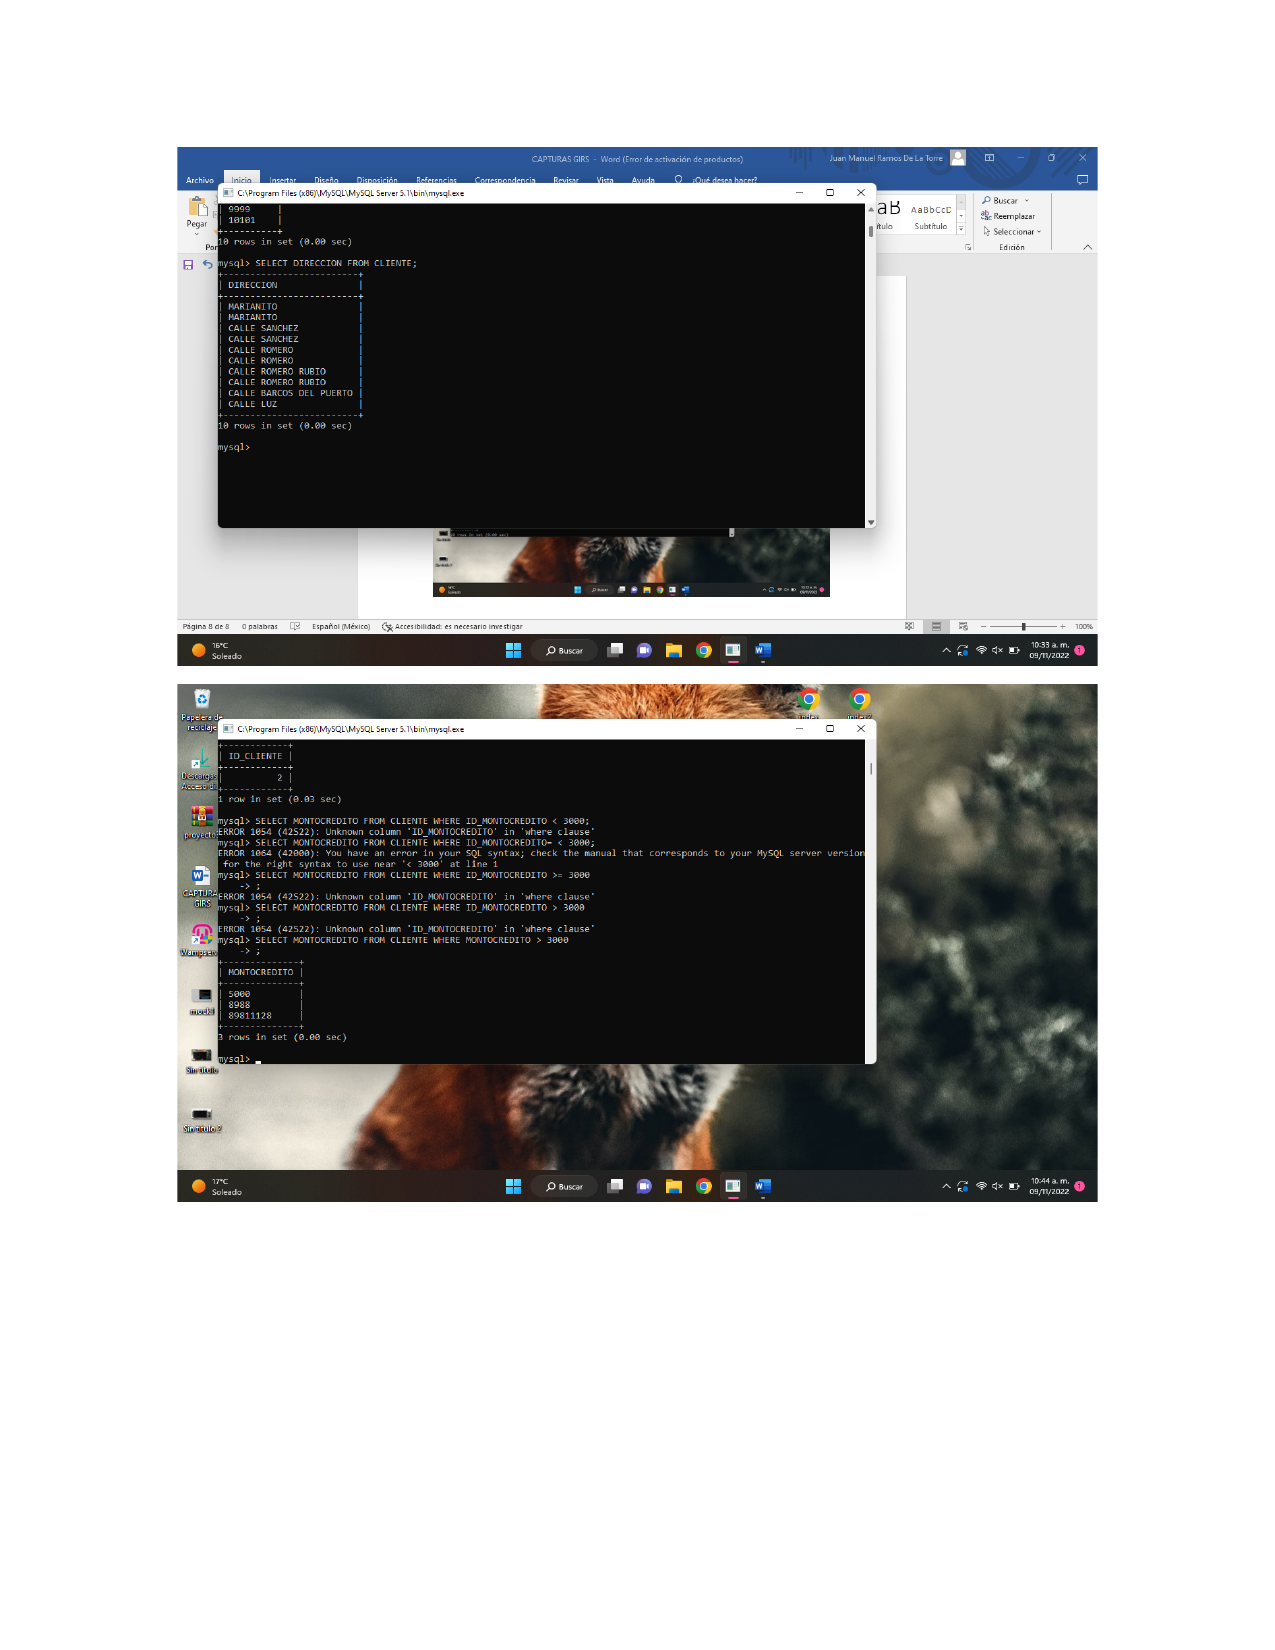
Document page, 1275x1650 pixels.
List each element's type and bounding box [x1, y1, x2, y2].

picture [177, 147, 1098, 666]
picture [177, 684, 1098, 1202]
